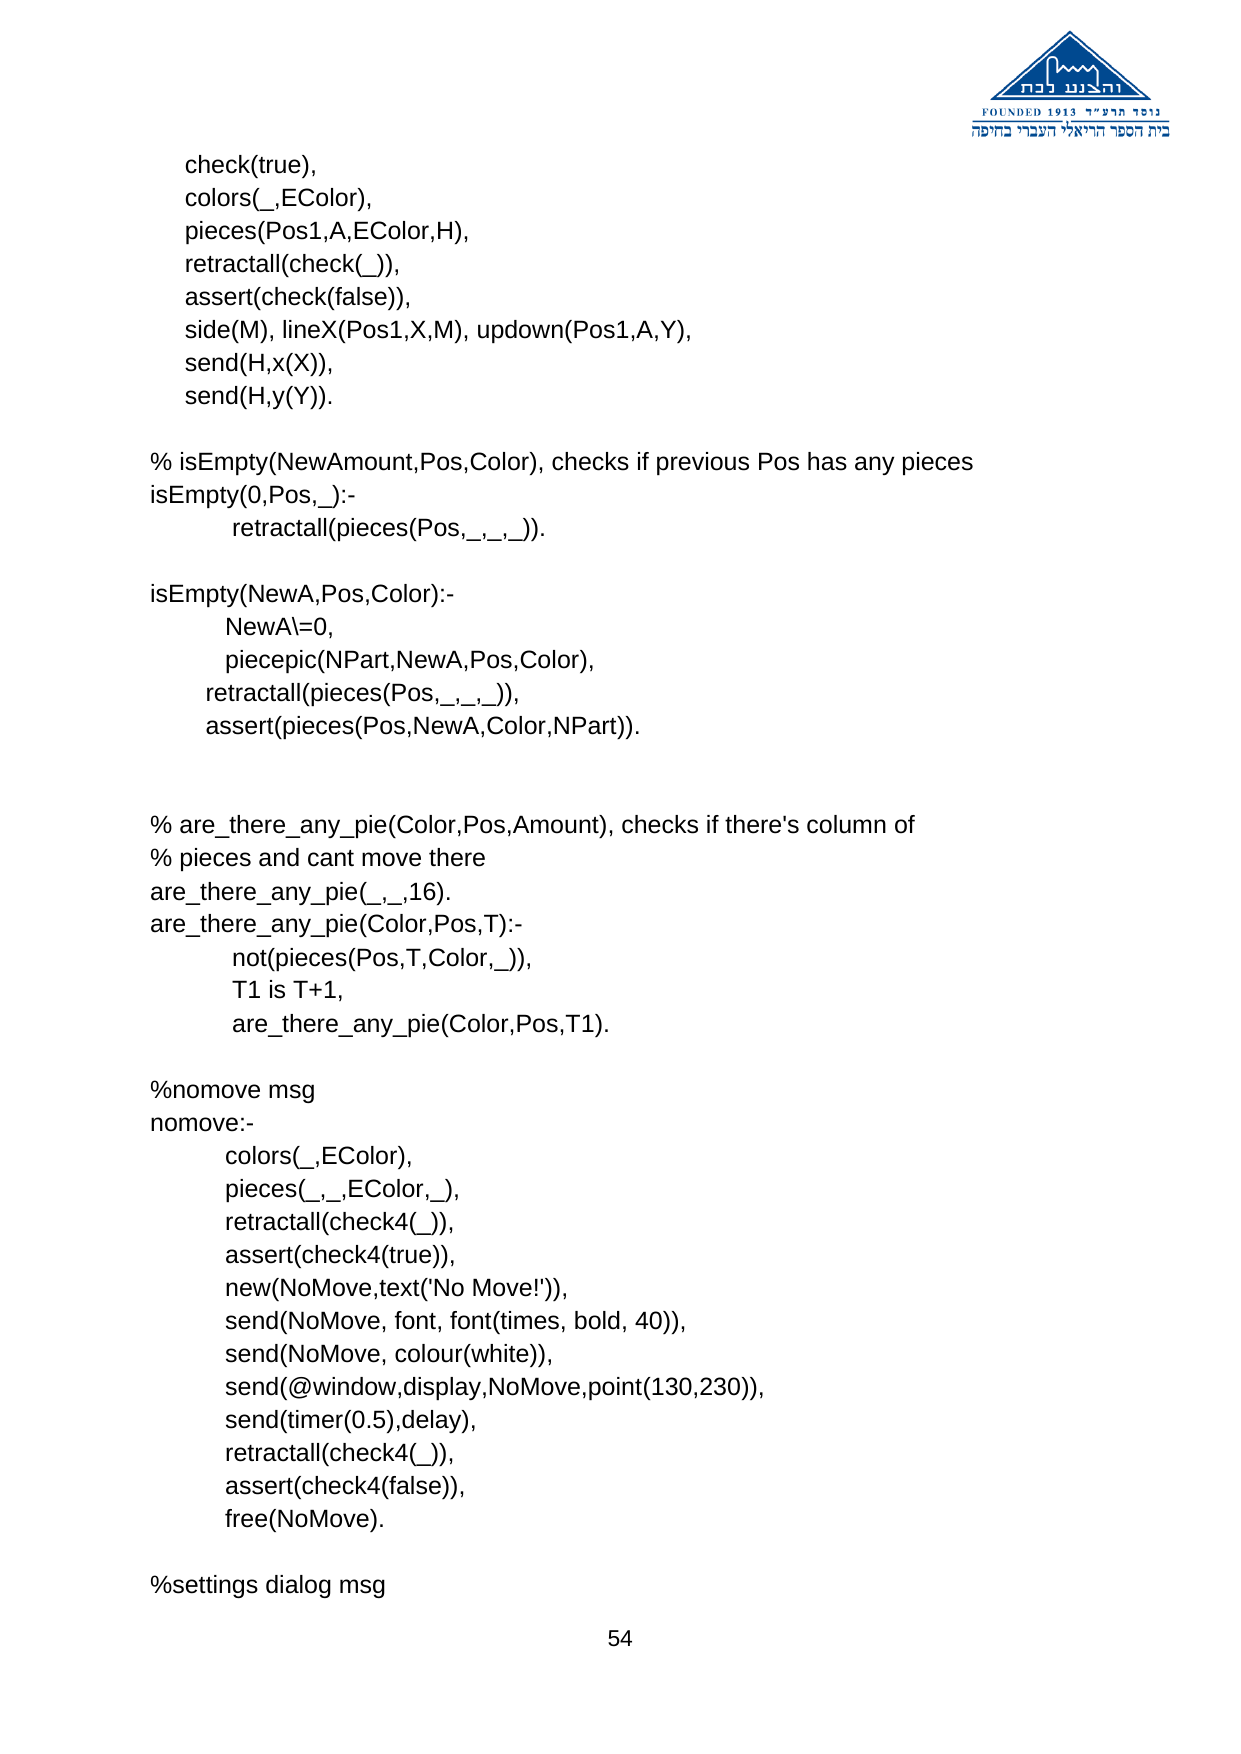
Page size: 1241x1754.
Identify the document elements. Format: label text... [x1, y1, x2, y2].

text retractall(pieces(Pos,_,_,_)). [150, 513, 1090, 542]
text assert(check4(true)), [150, 1240, 1090, 1268]
text assert(pieces(Pos,NewA,Color,NPart)). [150, 711, 1090, 740]
text are_there_any_pie(_,_,16). [150, 876, 1090, 905]
text free(NoMove). [150, 1504, 1090, 1533]
text piecepic(NPart,NewA,Pos,Color), [150, 645, 1090, 674]
text are_there_any_pie(Color,Pos,T):- [150, 909, 1090, 938]
text % isEmpty(NewAmount,Pos,Color), checks if previous Pos has any pieces [150, 447, 1090, 476]
text new(NoMove,text('No Move!')), [150, 1273, 1090, 1301]
text T1 is T+1, [150, 976, 1090, 1004]
text retractall(pieces(Pos,_,_,_)), [150, 678, 1090, 707]
text NewA\=0, [150, 612, 1090, 641]
text % pieces and cant move there [150, 843, 1090, 872]
text assert(check4(false)), [150, 1471, 1090, 1499]
text side(M), lineX(Pos1,X,M), updown(Pos1,A,Y), [150, 315, 1090, 344]
text isEmpty(0,Pos,_):- [150, 480, 1090, 509]
text isEmpty(NewA,Pos,Color):- [150, 579, 1090, 608]
text send(NoMove, font, font(times, bold, 40)), [150, 1306, 1090, 1334]
text send(NoMove, colour(white)), [150, 1339, 1090, 1367]
text check(true), [150, 150, 1090, 179]
text colors(_,EColor), [150, 183, 1090, 212]
text pieces(Pos1,A,EColor,H), [150, 216, 1090, 245]
text nomove:- [150, 1108, 1090, 1136]
text assert(check(false)), [150, 282, 1090, 311]
text send(timer(0.5),delay), [150, 1405, 1090, 1433]
text are_there_any_pie(Color,Pos,T1). [150, 1008, 1090, 1037]
text send(H,y(Y)). [150, 381, 1090, 410]
picture [962, 21, 1179, 142]
text %nomove msg [150, 1074, 1090, 1103]
text not(pieces(Pos,T,Color,_)), [150, 942, 1090, 971]
text colors(_,EColor), [150, 1141, 1090, 1169]
text retractall(check4(_)), [150, 1207, 1090, 1235]
text send(@window,display,NoMove,point(130,230)), [150, 1372, 1090, 1401]
text % are_there_any_pie(Color,Pos,Amount), checks if there's column of [150, 810, 1090, 839]
text send(H,x(X)), [150, 348, 1090, 377]
text pieces(_,_,EColor,_), [150, 1174, 1090, 1202]
text retractall(check(_)), [150, 249, 1090, 278]
text %settings dialog msg [150, 1570, 1090, 1599]
text retractall(check4(_)), [150, 1438, 1090, 1467]
